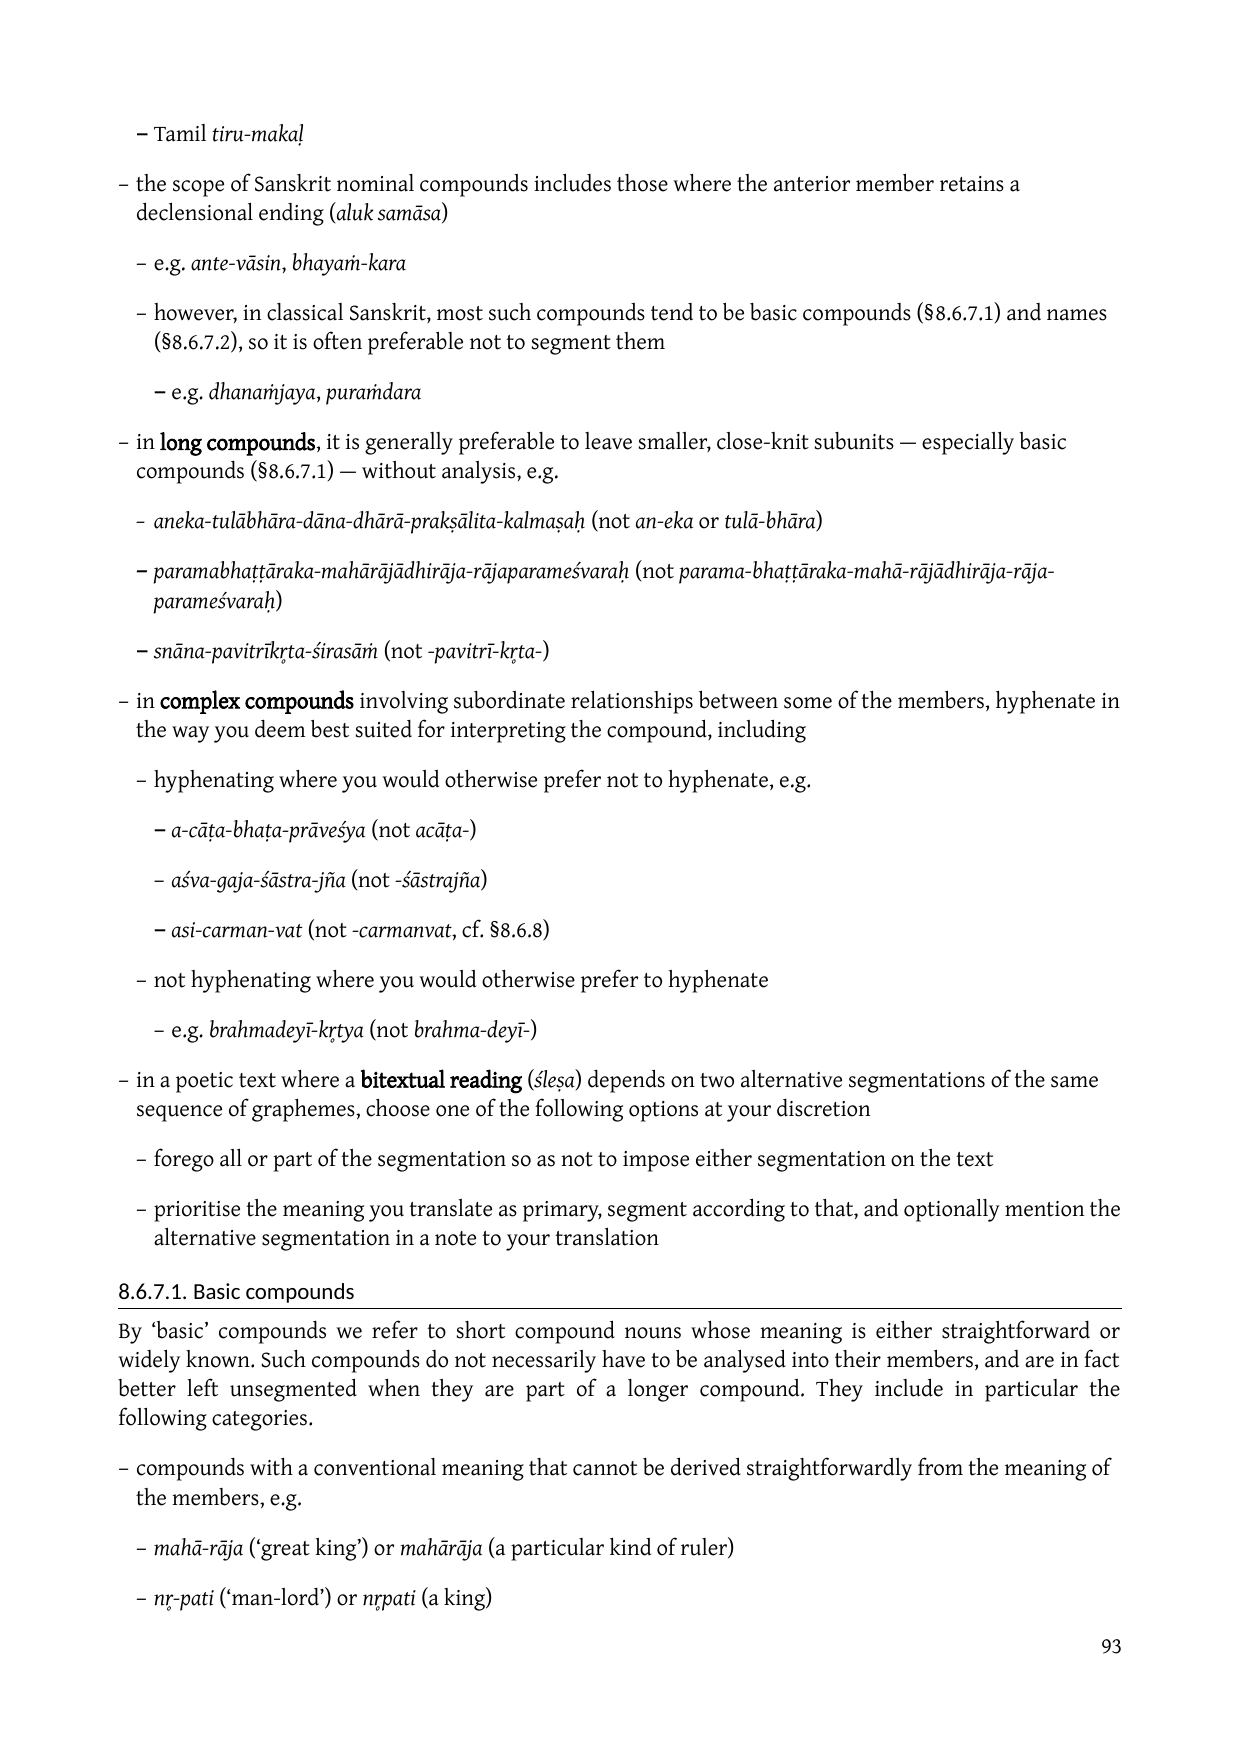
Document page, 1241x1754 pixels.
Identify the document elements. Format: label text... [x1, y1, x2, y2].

list in a poetic text where a bitextual reading (śleṣa) depends on two alternative segmentations of the same sequence of graphemes, choose one of the following options at your discretion [118, 1064, 1122, 1122]
list compounds with a conventional meaning that cannot be derived straightforwardly from the meaning of the members, e.g. [118, 1452, 1122, 1511]
list not hyphenating where you would otherwise prefer to hyphenate [136, 964, 1122, 993]
list e.g. ante-vāsin, bhayaṁ-kara [136, 247, 1122, 276]
list e.g. dhanaṁjaya, puraṁdara [153, 376, 1122, 406]
list snāna-pavitrīkr̥ta-śirasāṁ (not -pavitrī-kr̥ta-) [136, 635, 1122, 664]
list hyphenating where you would otherwise prefer not to hyphenate, e.g. [136, 764, 1122, 793]
list mahā-rāja (‘great king’) or mahārāja (a particular kind of ruler) [136, 1532, 1122, 1561]
list forego all or part of the segmentation so as not to impose either segmentation on the text [136, 1143, 1122, 1172]
list e.g. brahmadeyī-kr̥tya (not brahma-deyī-) [153, 1014, 1122, 1043]
list in long compounds, it is generally preferable to leave smaller, close-knit subunits — especially basic compounds (§8.6.7.1) — without analysis, e.g. [118, 426, 1122, 485]
list the scope of Sanskrit nominal compounds includes those where the anterior member retains a declensional ending (aluk samāsa) [118, 168, 1122, 226]
list paramabhaṭṭāraka-mahārājādhirāja-rājaparameśvaraḥ (not parama-bhaṭṭāraka-mahā-rājādhirāja-rāja-parameśvaraḥ) [136, 556, 1122, 614]
list nr̥-pati (‘man-lord’) or nr̥pati (a king) [136, 1582, 1122, 1611]
list prioritise the meaning you translate as primary, segment according to that, and optionally mention the alternative segmentation in a note to your translation [136, 1193, 1122, 1251]
list aneka-tulābhāra-dāna-dhārā-prakṣālita-kalmaṣaḥ (not an-eka or tulā-bhāra) [136, 506, 1122, 535]
list in complex compounds involving subordinate relationships between some of the members, hyphenate in the way you deem best suited for interpreting the compound, including [118, 685, 1122, 743]
list Tamil tiru-makaḷ [136, 118, 1122, 147]
list however, in classical Sanskrit, most such compounds tend to be basic compounds (§8.6.7.1) and names (§8.6.7.2), so it is often preferable not to segment them [136, 297, 1122, 356]
list asi-carman-vat (not -carmanvat, cf. §8.6.8) [153, 914, 1122, 943]
text By ‘basic’ compounds we refer to short compound nouns whose meaning is either straightforward or widely known. Such compounds do not necessarily have to be analysed into their members, and are in fact better left unsegmented when they are part of a longer compound. They include in particular the following categories. [118, 1315, 1122, 1432]
subtitle Basic compounds [118, 1276, 1122, 1308]
list aśva-gaja-śāstra-jña (not -śāstrajña) [153, 864, 1122, 893]
list a-cāṭa-bhaṭa-prāveśya (not acāṭa-) [153, 814, 1122, 843]
